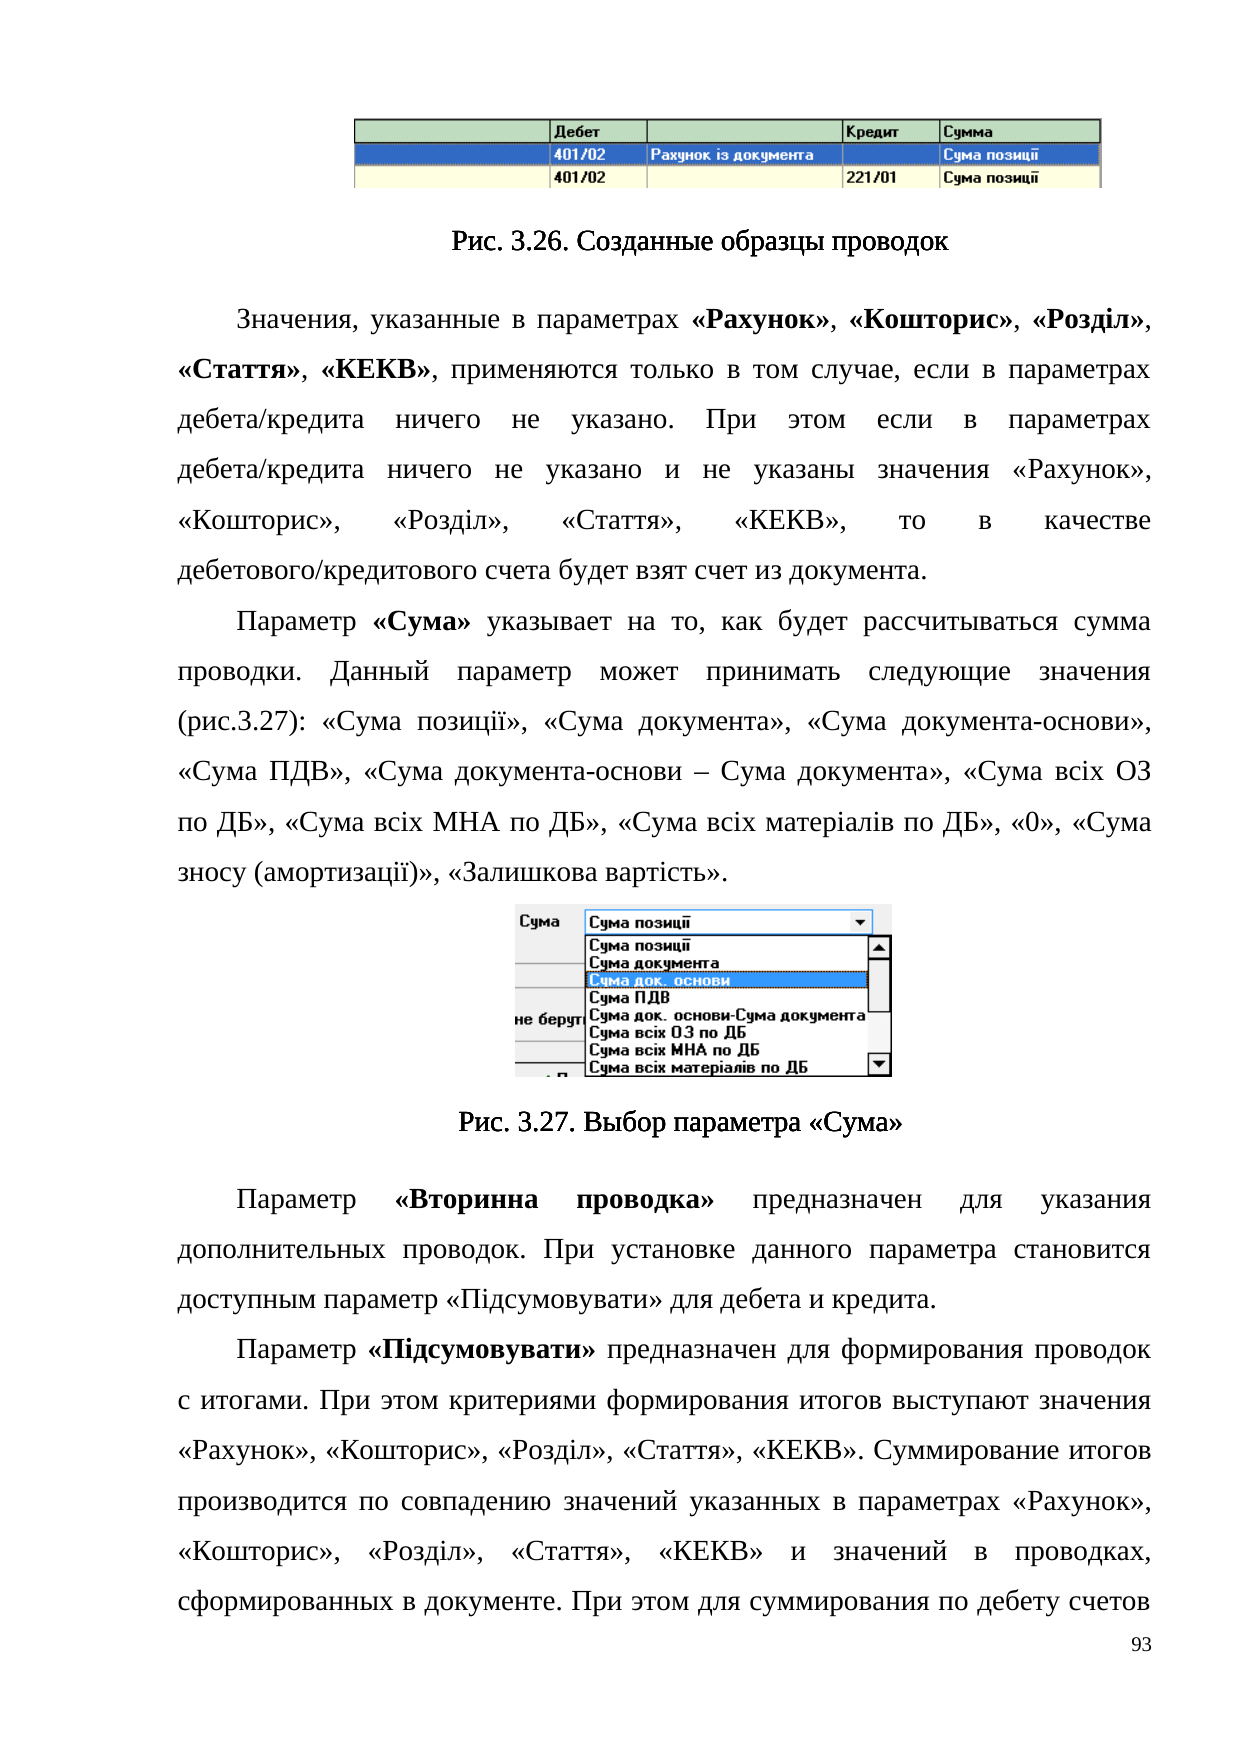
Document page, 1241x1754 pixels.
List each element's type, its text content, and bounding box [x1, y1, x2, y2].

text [177, 1332, 1152, 1617]
picture [515, 904, 892, 1077]
text Параметр «Вторинна проводка» предназначен для указания дополнительных проводок. При установке данного параметра становится доступным параметр «Підсумовувати» для дебета и кредита. [177, 1181, 1152, 1315]
picture [354, 118, 1102, 188]
text Параметр «Сума» указывает на то, как будет рассчитываться сумма проводки. Данный параметр может принимать следующие значения (рис.3.27): «Сума позиції», «Сума документа», «Сума документа-основи», «Сума ПДВ», «Сума документа-основи – Сума документа», «Сума всіх ОЗ по ДБ», «Сума всіх МНА по ДБ», «Сума всіх матеріалів по ДБ», «0», «Сума зносу (амортизації)», «Залишкова вартість». [177, 603, 1152, 888]
text Значения, указанные в параметрах «Рахунок», «Кошторис», «Розділ», «Стаття», «КЕКВ», применяются только в том случае, если в параметрах дебета/кредита ничего не указано. При этом если в параметрах дебета/кредита ничего не указано и не указаны значения «Рахунок», «Кошторис», «Розділ», «Стаття», «КЕКВ», то в качестве дебетового/кредитового счета будет взят счет из документа. [177, 301, 1152, 586]
